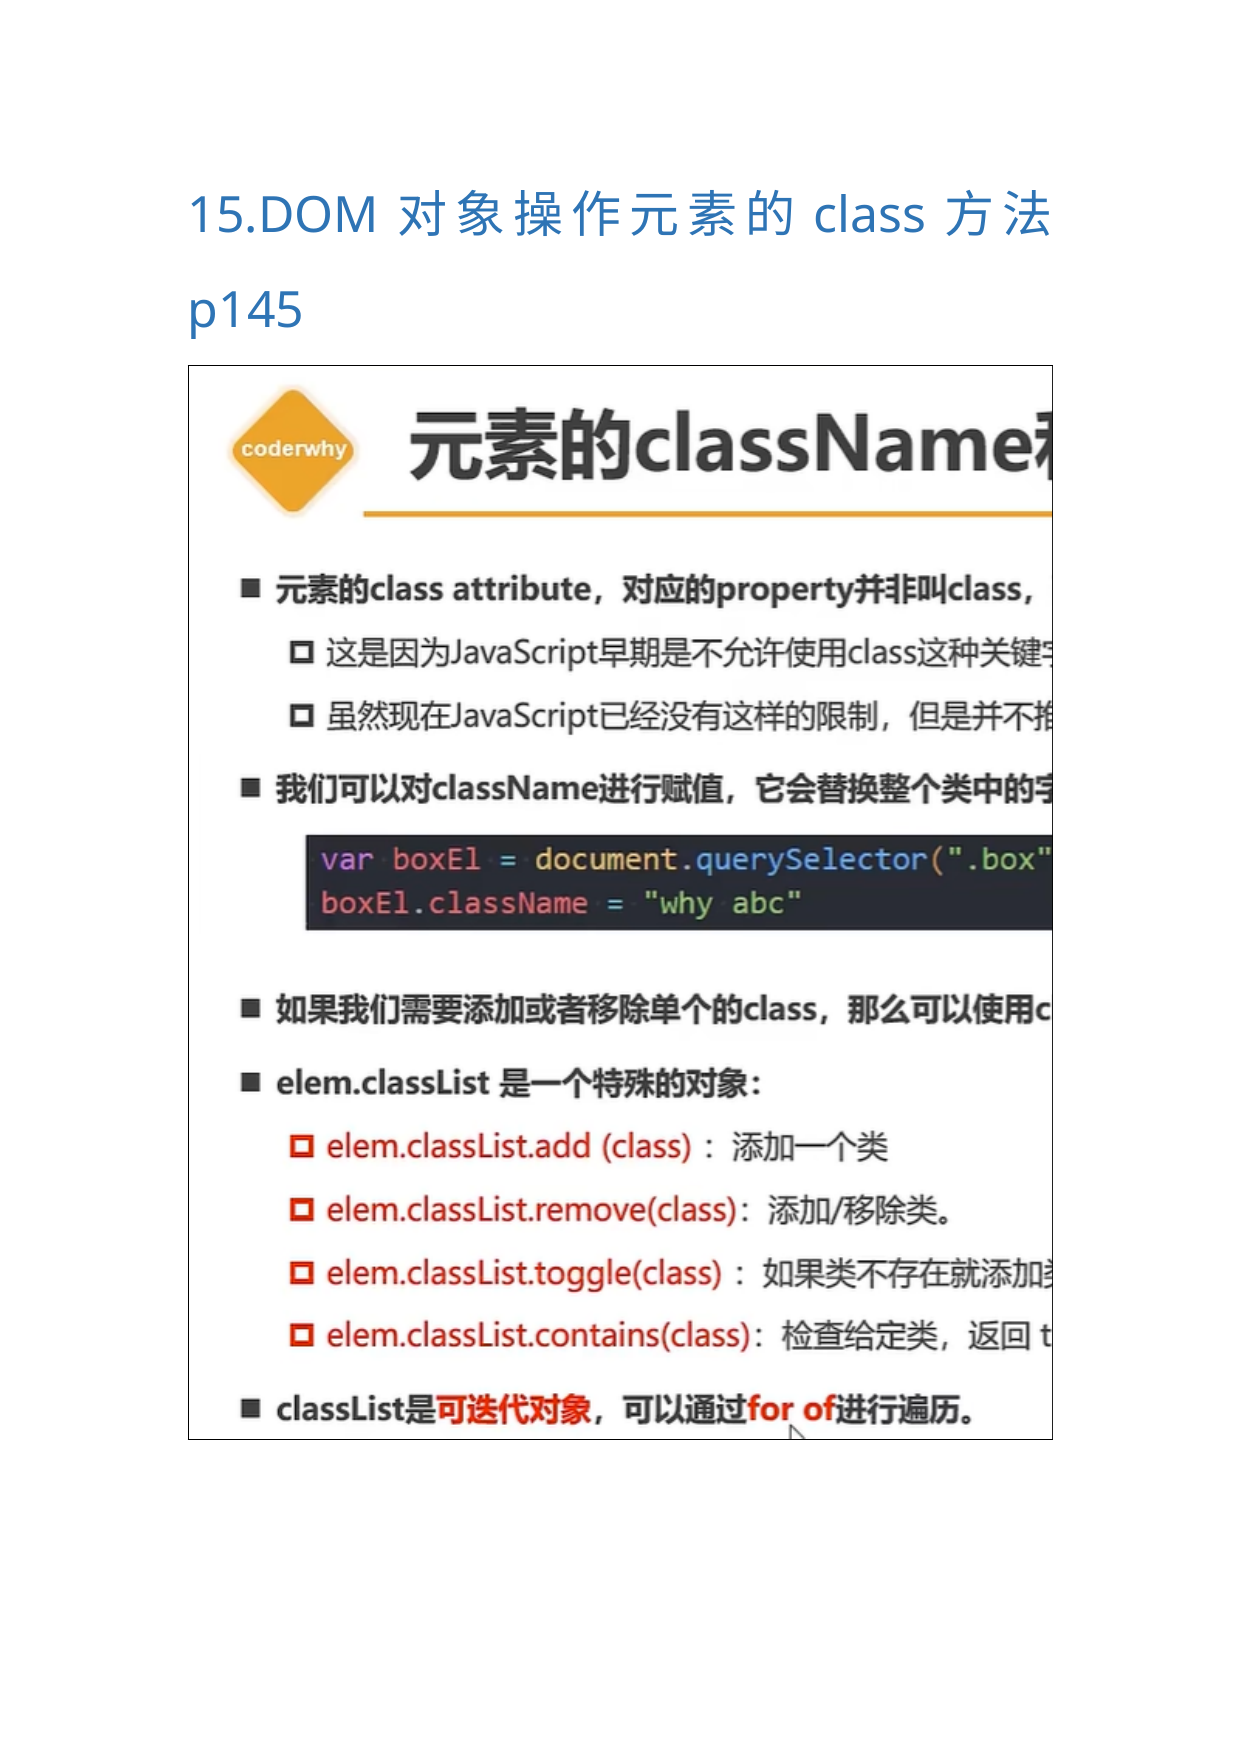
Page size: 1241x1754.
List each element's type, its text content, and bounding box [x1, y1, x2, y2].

picture [199, 366, 1053, 1439]
table_header [189, 366, 199, 1439]
subtitle 15.DOM对象操作元素的class方法 p145 [187, 162, 1053, 357]
